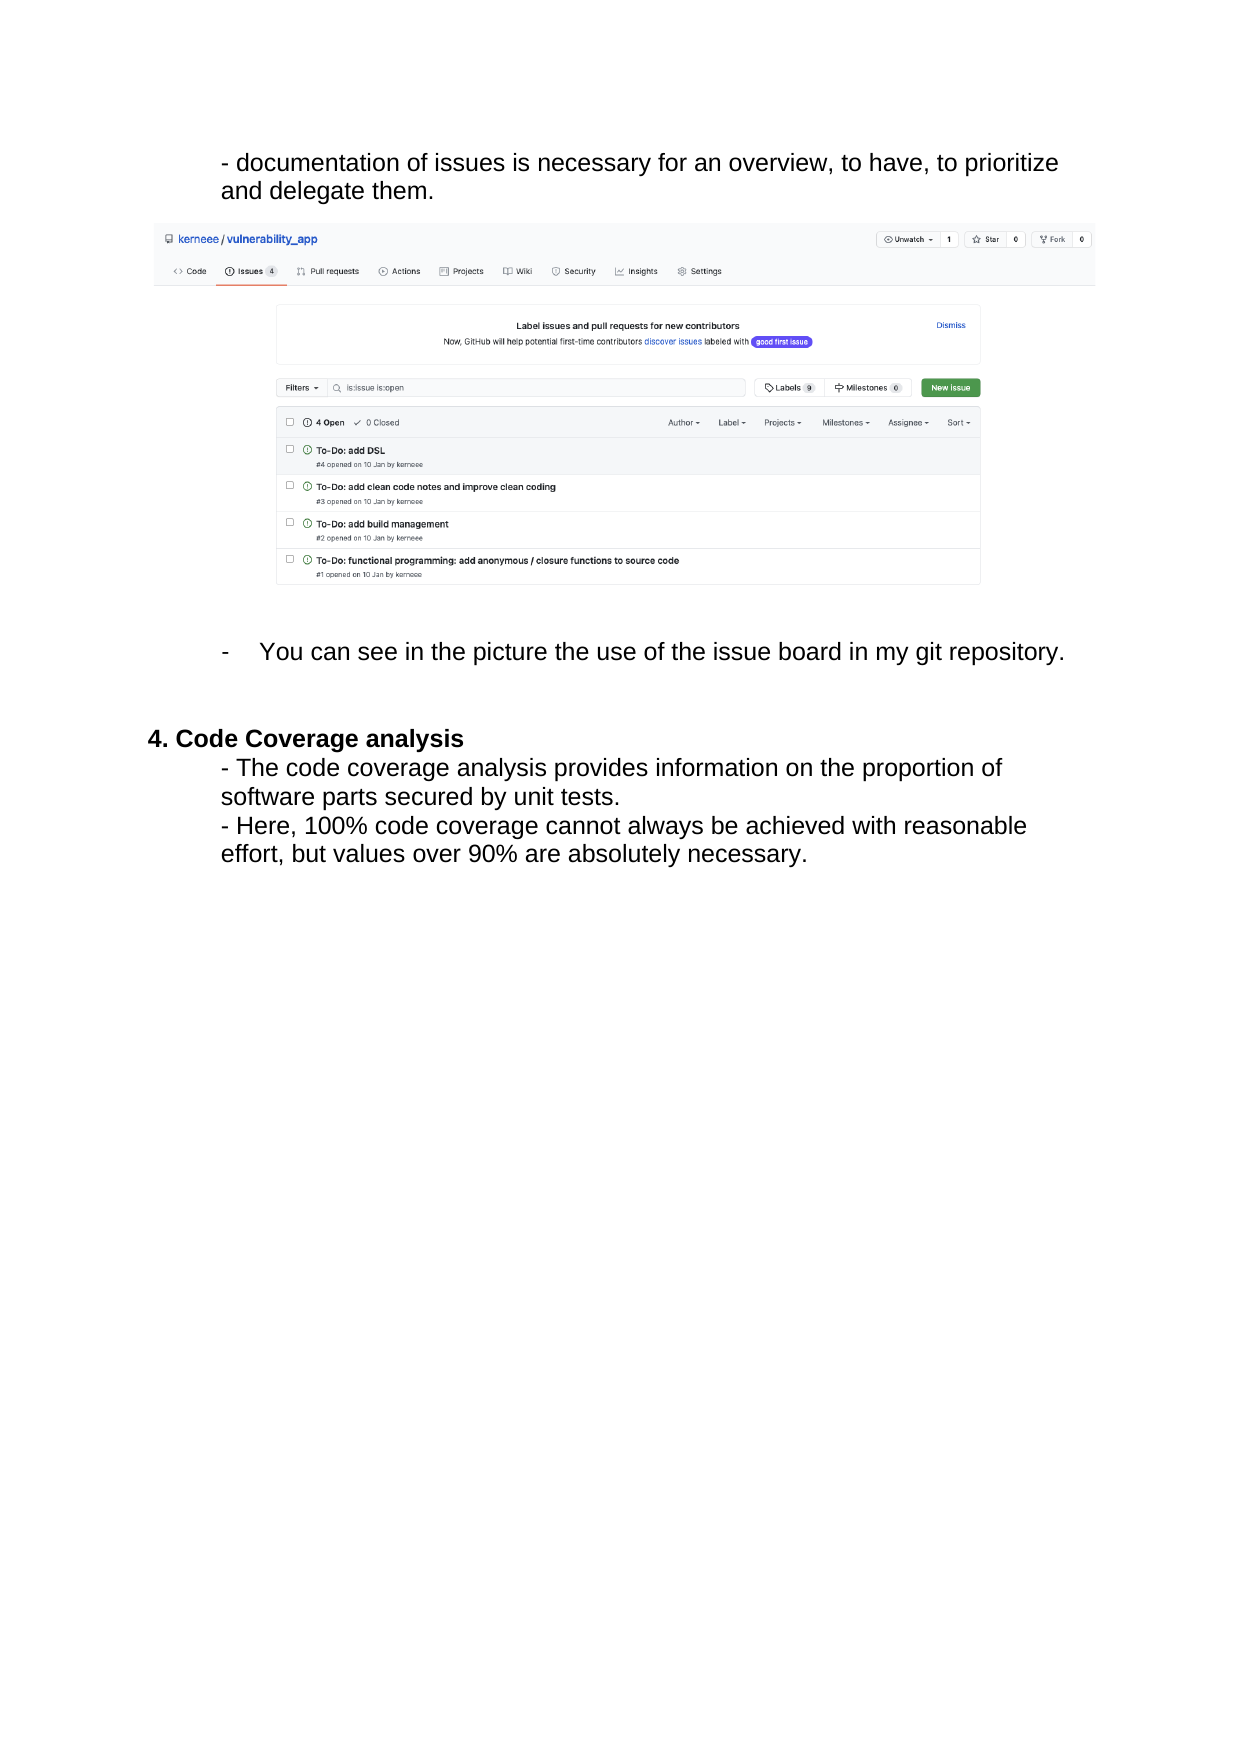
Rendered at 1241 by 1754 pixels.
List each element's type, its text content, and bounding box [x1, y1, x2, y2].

text - Here, 100% code coverage cannot always be achieved with reasonable effort, but values ​​over 90% are absolutely necessary. [221, 811, 1093, 868]
text 4. Code Coverage analysis [148, 724, 1093, 753]
list You can see in the picture the use of the issue board in my git repository. [221, 636, 1093, 667]
text - documentation of issues is necessary for an overview, to have, to prioritize and delegate them. [221, 148, 1093, 205]
text - The code coverage analysis provides information on the proportion of software parts secured by unit tests. [221, 753, 1093, 811]
picture [153, 223, 1095, 599]
